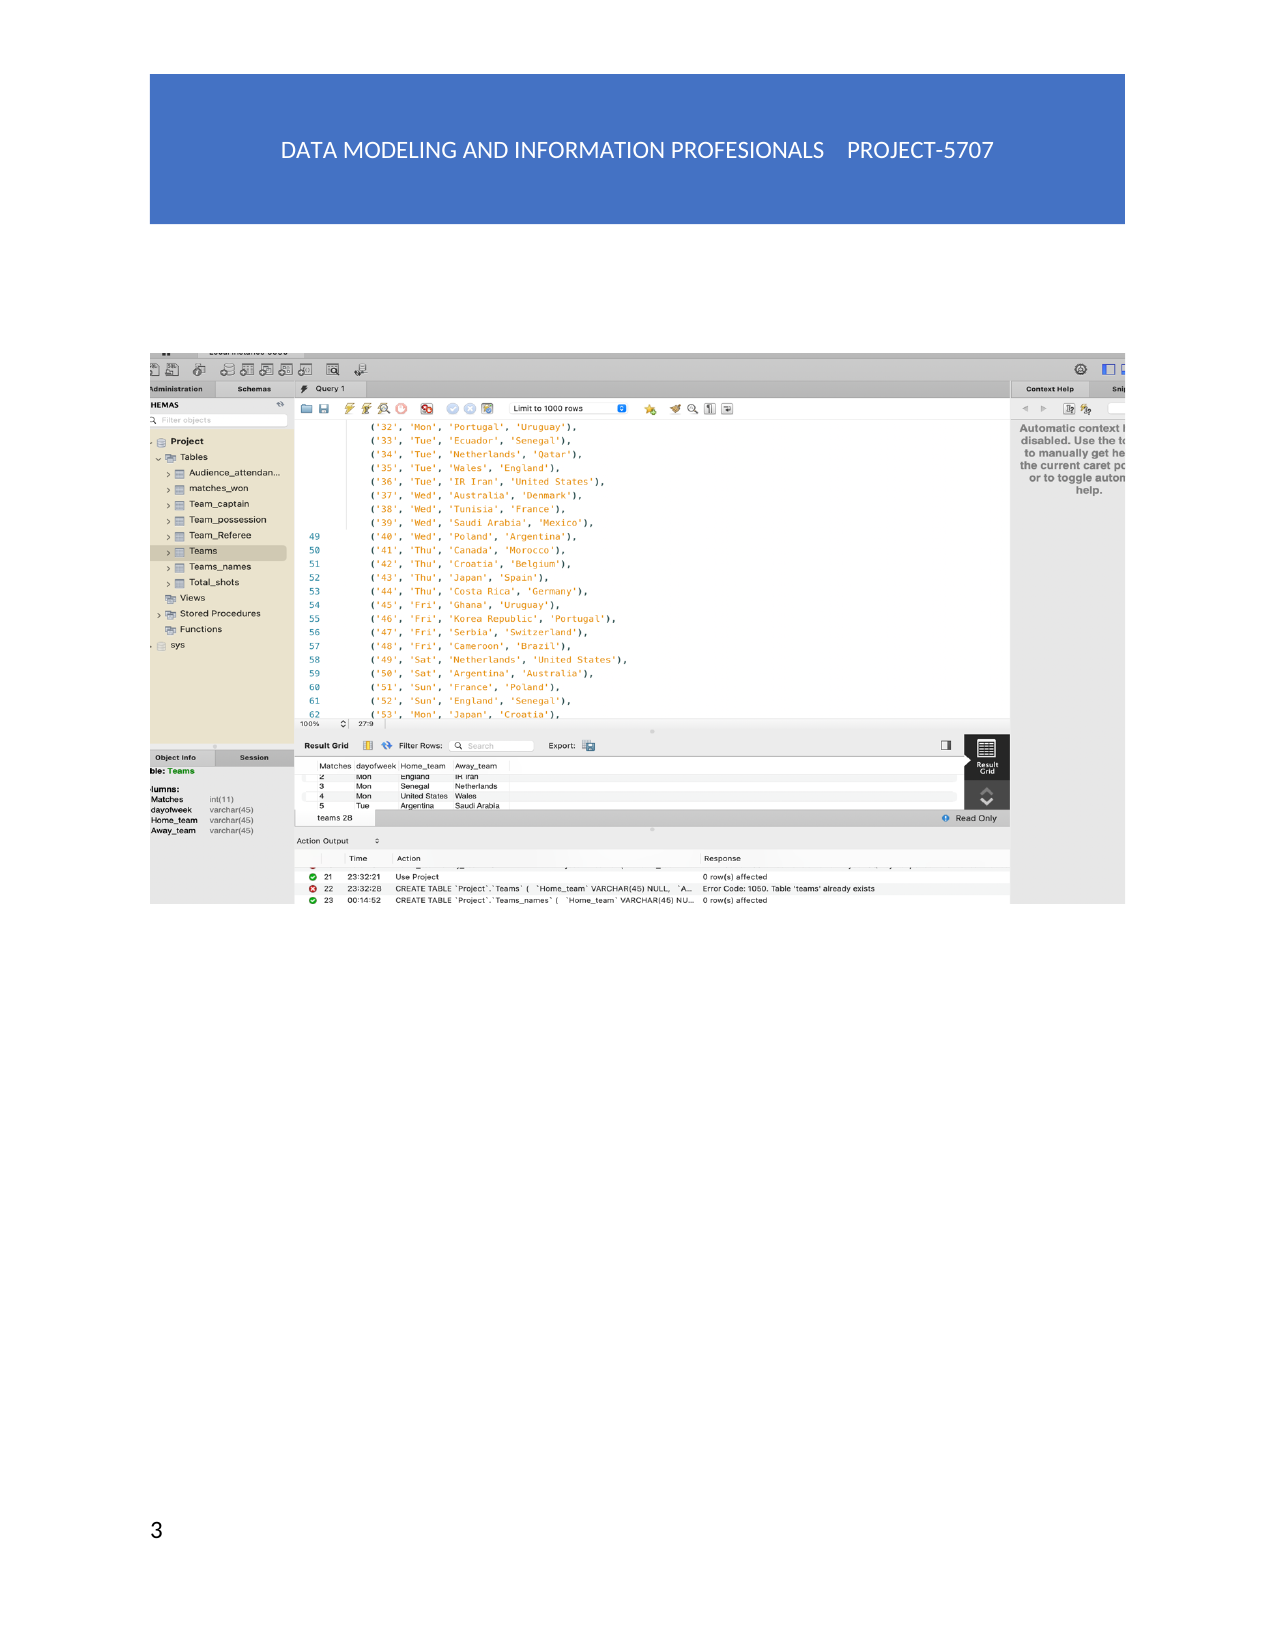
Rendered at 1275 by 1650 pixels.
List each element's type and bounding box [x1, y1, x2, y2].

picture [150, 353, 1125, 904]
